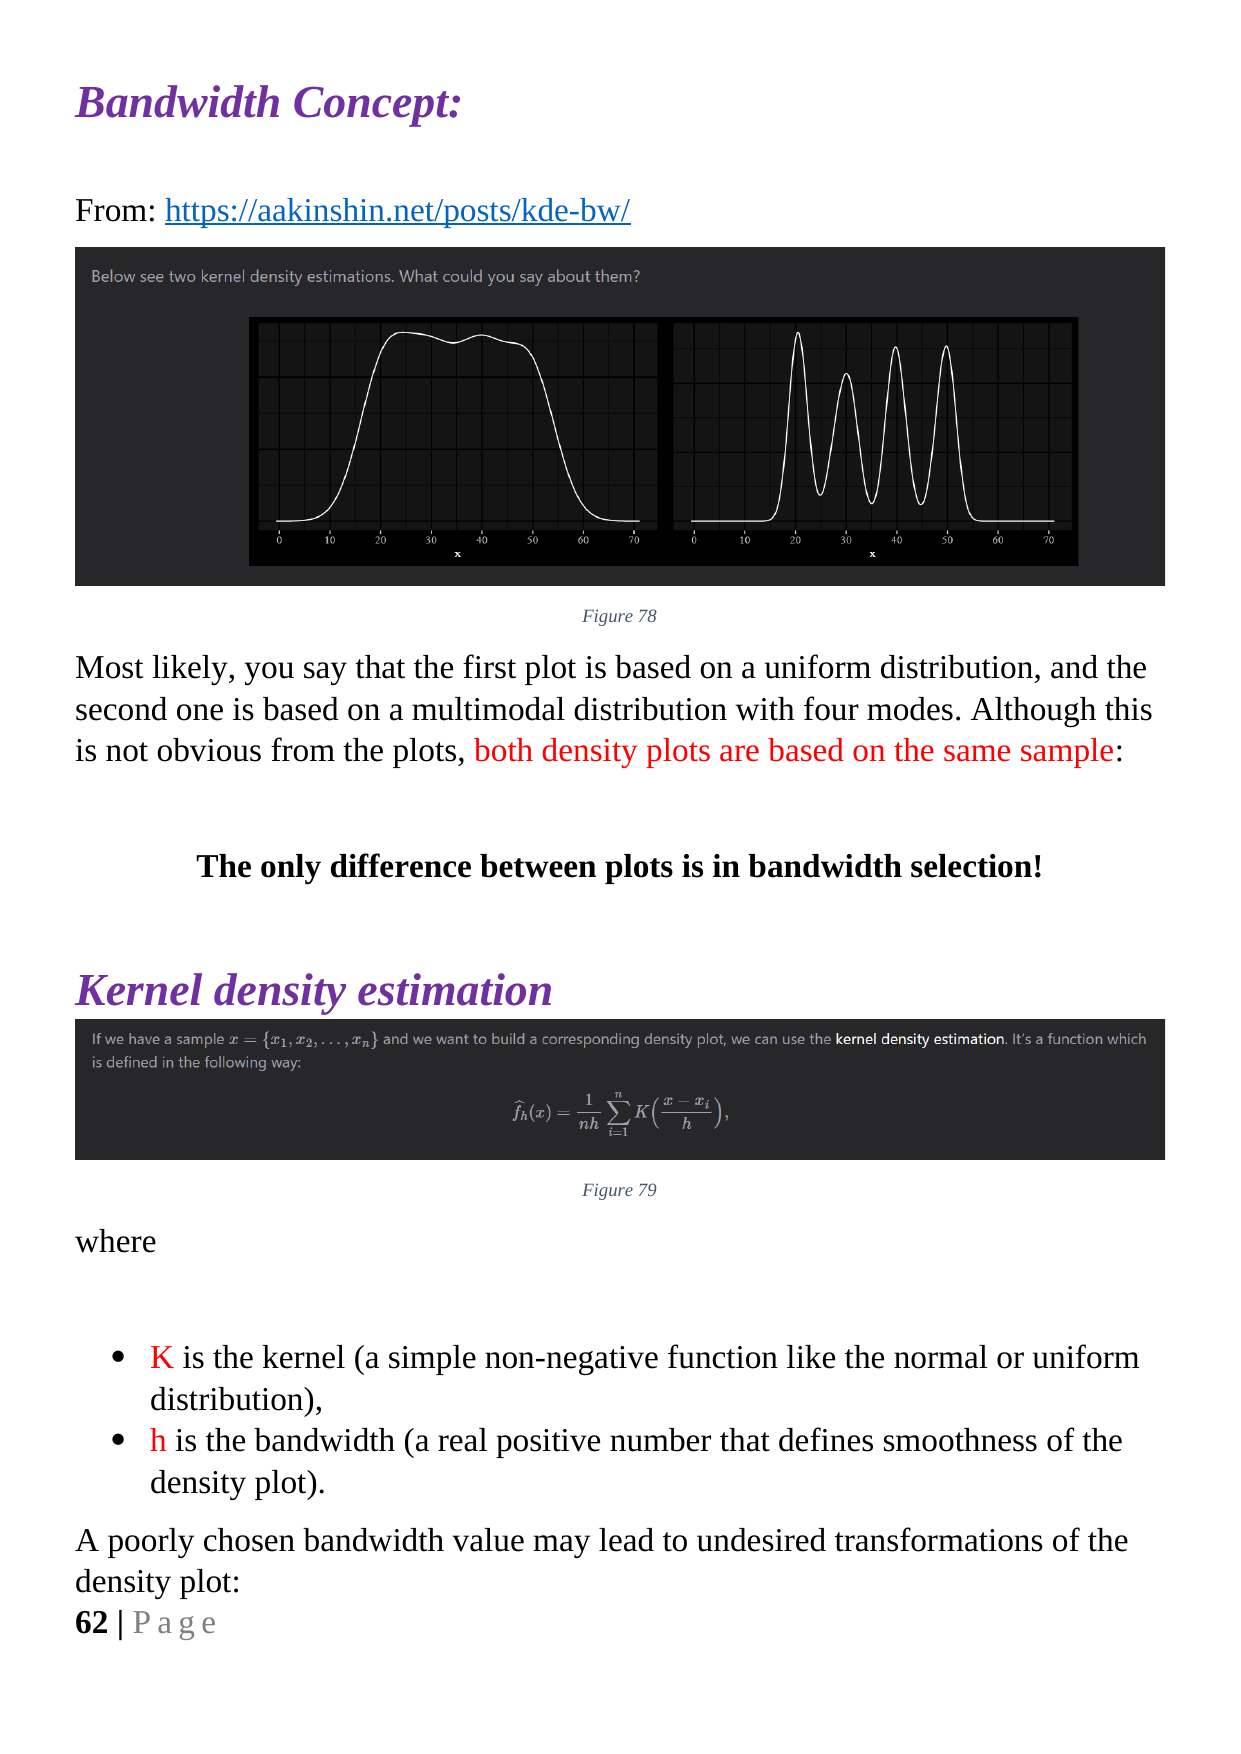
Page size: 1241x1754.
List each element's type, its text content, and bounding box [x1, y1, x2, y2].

text Figure 79 [75, 1179, 1165, 1201]
list h is the bandwidth (a real positive number that defines smoothness of the density plot). [112, 1421, 1165, 1500]
picture [75, 1019, 1166, 1160]
text Figure 78 [75, 605, 1165, 627]
text From: https://aakinshin.net/posts/kde-bw/ [75, 190, 1165, 228]
text A poorly chosen bandwidth value may lead to undesired transformations of the density plot: [75, 1520, 1165, 1599]
list K is the kernel (a simple non-negative function like the normal or uniform distribution), [112, 1338, 1165, 1417]
text The only difference between plots is in bandwidth selection! [75, 847, 1165, 885]
subtitle Bandwidth Concept: [75, 75, 1165, 128]
text Most likely, you say that the first plot is based on a uniform distribution, and the second one is based on a multimodal distribution with four modes. Although this is not obvious from the plots, both density plots are based on the same sample: [75, 648, 1165, 769]
subtitle Kernel density estimation [75, 963, 1165, 1015]
picture [75, 247, 1166, 586]
text where [75, 1222, 1165, 1260]
